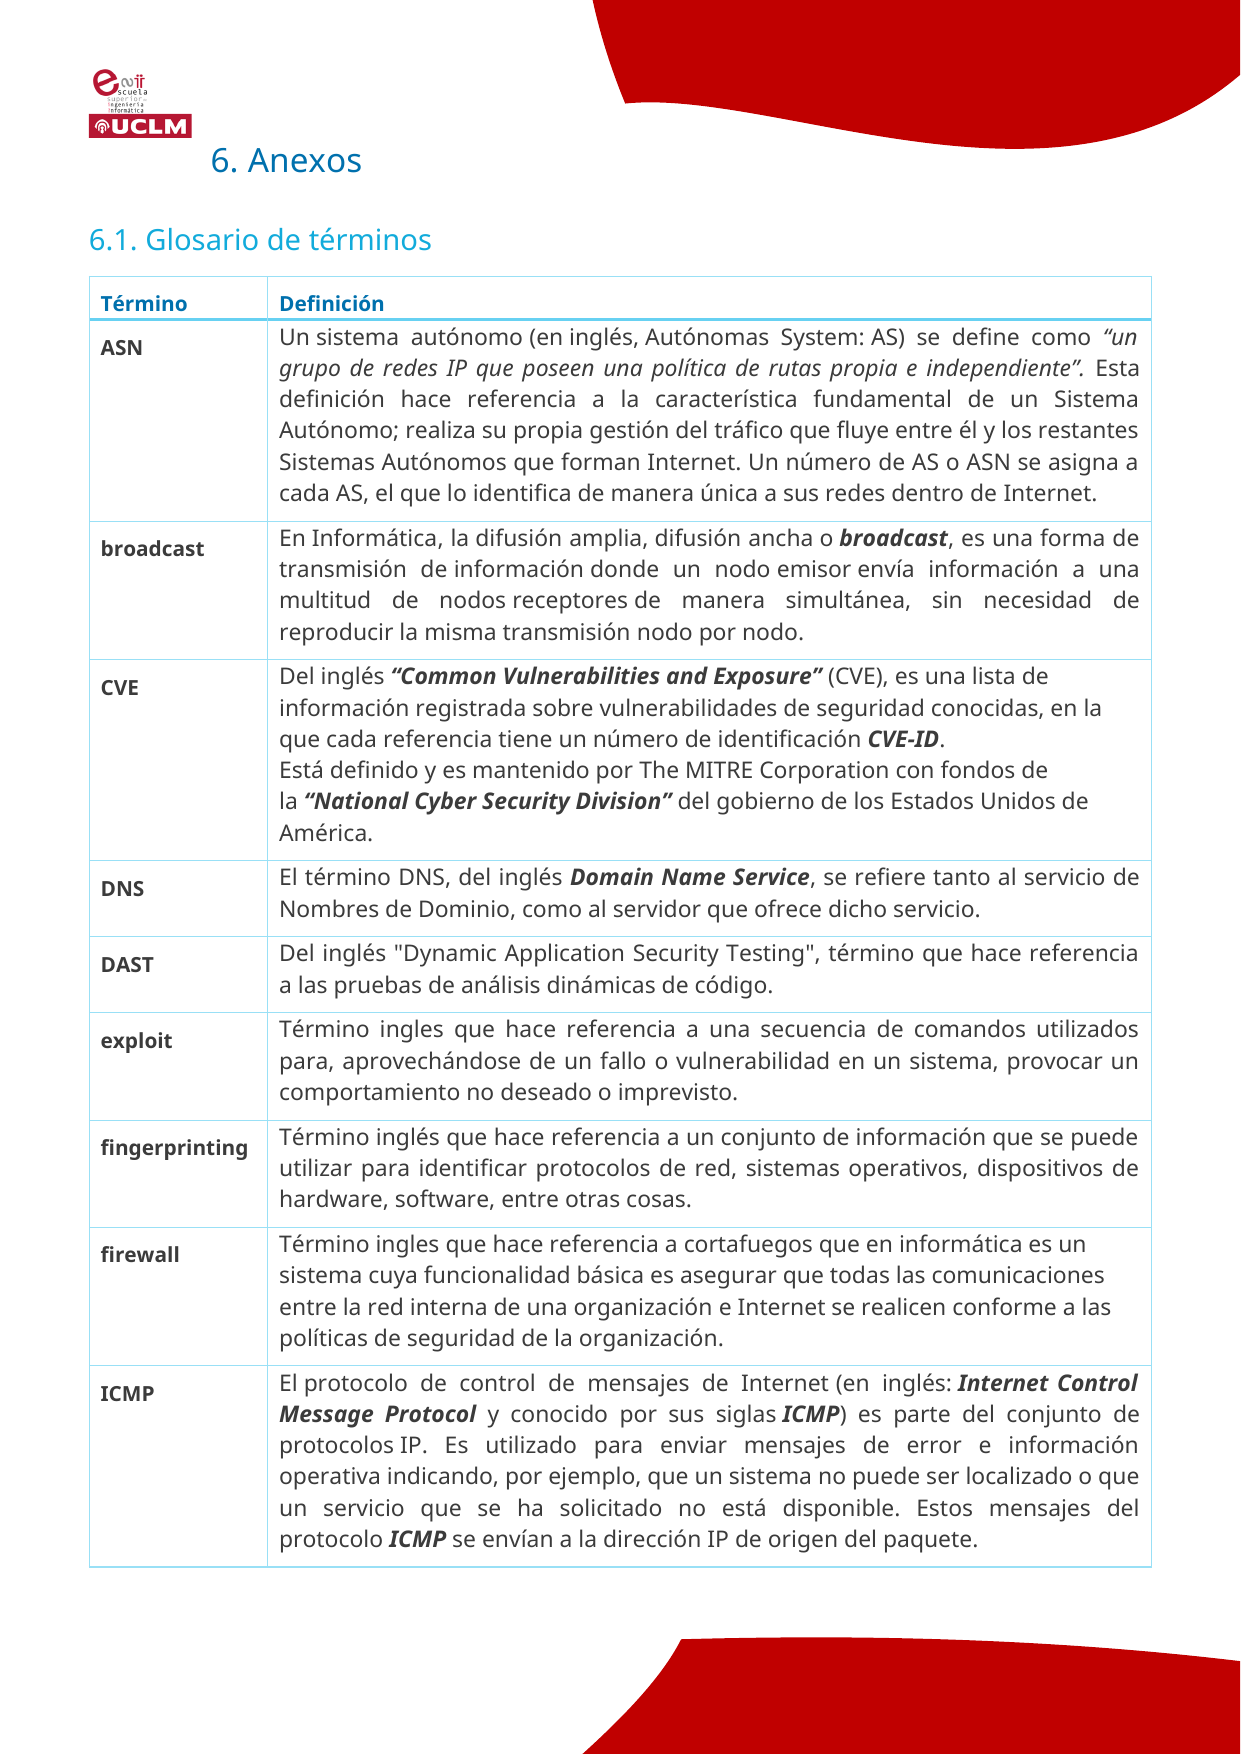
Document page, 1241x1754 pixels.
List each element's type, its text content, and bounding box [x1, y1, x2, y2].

table_cell En Informática, la difusión amplia, difusión ancha o broadcast, es una forma de transmisión de información donde un nodo emisor envía información a una multitud de nodos receptores de manera simultánea, sin necesidad de reproducir la misma transmisión nodo por nodo. [268, 522, 1151, 659]
subtitle Glosario de términos [89, 219, 1093, 259]
table_cell DAST [90, 937, 267, 1012]
table_header Definición [268, 277, 1151, 317]
table_cell CVE [90, 660, 267, 860]
table_cell Un sistema autónomo (en inglés, Autónomas System: AS) se define como “un grupo de redes IP que poseen una política de rutas propia e independiente”. Esta definición hace referencia a la característica fundamental de un Sistema Autónomo; realiza su propia gestión del tráfico que fluye entre él y los restantes Sistemas Autónomos que forman Internet. Un número de AS o ASN se asigna a cada AS, el que lo identifica de manera única a sus redes dentro de Internet. [268, 321, 1151, 521]
table_cell ASN [90, 321, 267, 521]
table_cell DNS [90, 861, 267, 936]
table_cell Término ingles que hace referencia a cortafuegos que en informática es un sistema cuya funcionalidad básica es asegurar que todas las comunicaciones entre la red interna de una organización e Internet se realicen conforme a las políticas de seguridad de la organización. [268, 1228, 1151, 1365]
table_header Término [90, 277, 267, 317]
table_cell Del inglés "Dynamic Application Security Testing", término que hace referencia a las pruebas de análisis dinámicas de código. [268, 937, 1151, 1012]
table_cell ICMP [90, 1366, 267, 1566]
table_cell broadcast [90, 522, 267, 659]
table_cell Término inglés que hace referencia a un conjunto de información que se puede utilizar para identificar protocolos de red, sistemas operativos, dispositivos de hardware, software, entre otras cosas. [268, 1121, 1151, 1227]
table_cell fingerprinting [90, 1121, 267, 1227]
table_cell exploit [90, 1013, 267, 1119]
picture [88, 68, 192, 138]
table_cell Del inglés “Common Vulnerabilities and Exposure” (CVE), es una lista de información registrada sobre vulnerabilidades de seguridad conocidas, en la que cada referencia tiene un número de identificación CVE-ID. Está definido y es mantenido por The MITRE Corporation con fondos de la “National Cyber Security Division” del gobierno de los Estados Unidos de América. [268, 660, 1151, 860]
table_cell El término DNS, del inglés Domain Name Service, se refiere tanto al servicio de Nombres de Dominio, como al servidor que ofrece dicho servicio. [268, 861, 1151, 936]
table_cell El protocolo de control de mensajes de Internet (en inglés: Internet Control Message Protocol y conocido por sus siglas ICMP) es parte del conjunto de protocolos IP. Es utilizado para enviar mensajes de error e información operativa indicando, por ejemplo, que un sistema no puede ser localizado o que un servicio que se ha solicitado no está disponible. Estos mensajes del protocolo ICMP se envían a la dirección IP de origen del paquete. [268, 1366, 1151, 1566]
table_cell firewall [90, 1228, 267, 1365]
table_cell Término ingles que hace referencia a una secuencia de comandos utilizados para, aprovechándose de un fallo o vulnerabilidad en un sistema, provocar un comportamiento no deseado o imprevisto. [268, 1013, 1151, 1119]
subtitle Anexos [89, 136, 1093, 182]
